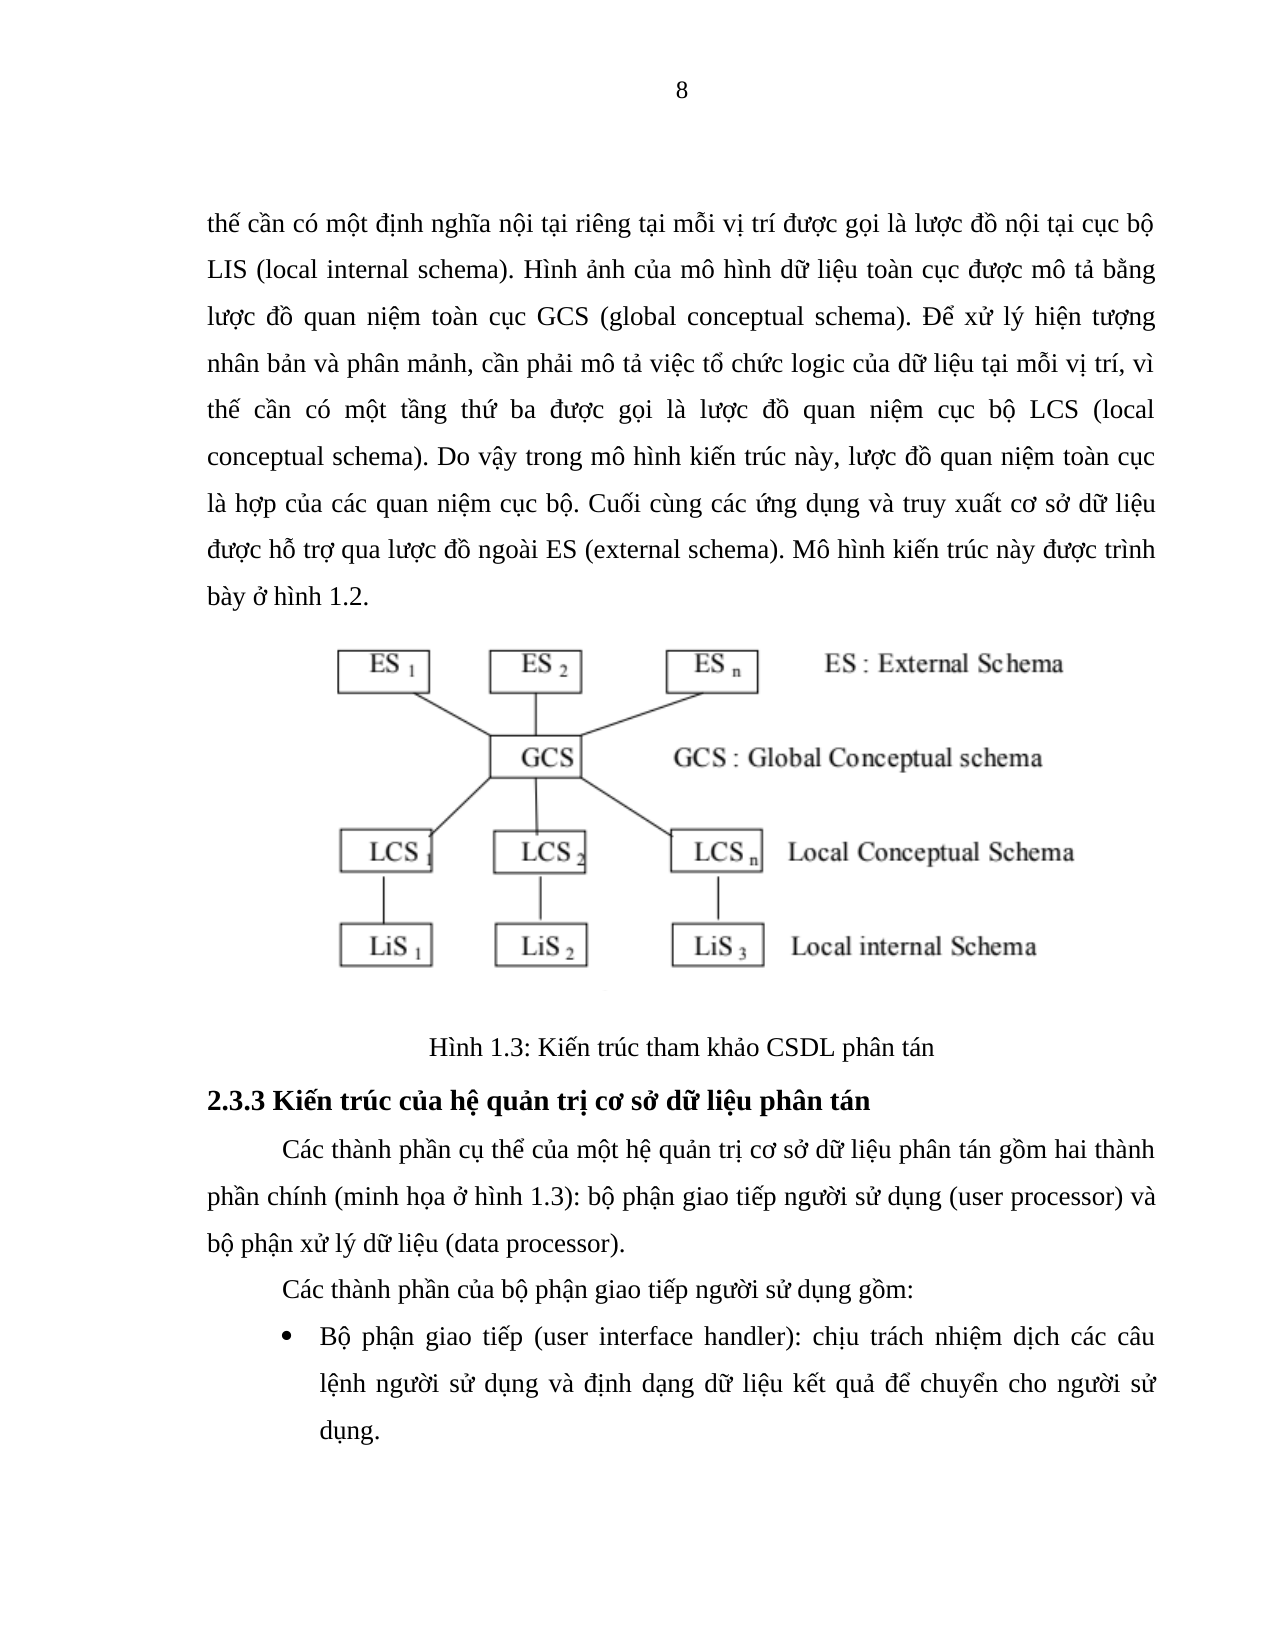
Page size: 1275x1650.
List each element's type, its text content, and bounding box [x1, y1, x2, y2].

list Bộ phận giao tiếp (user interface handler): chịu trách nhiệm dịch các câu lệnh người sử dụng và định dạng dữ liệu kết quả để chuyển cho người sử dụng. [282, 1320, 1157, 1445]
text Các thành phần cụ thể của một hệ quản trị cơ sở dữ liệu phân tán gồm hai thành phần chính (minh họa ở hình 1.3): bộ phận giao tiếp người sử dụng (user processor) và bộ phận xử lý dữ liệu (data processor). [207, 1134, 1157, 1258]
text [207, 207, 1157, 611]
text Các thành phần của bộ phận giao tiếp người sử dụng gồm: [207, 1274, 1157, 1305]
text Hình 1.3: Kiến trúc tham khảo CSDL phân tán [207, 1031, 1157, 1062]
text 2.3.3 Kiến trúc của hệ quản trị cơ sở dữ liệu phân tán [207, 1083, 1157, 1117]
picture [285, 626, 1154, 991]
